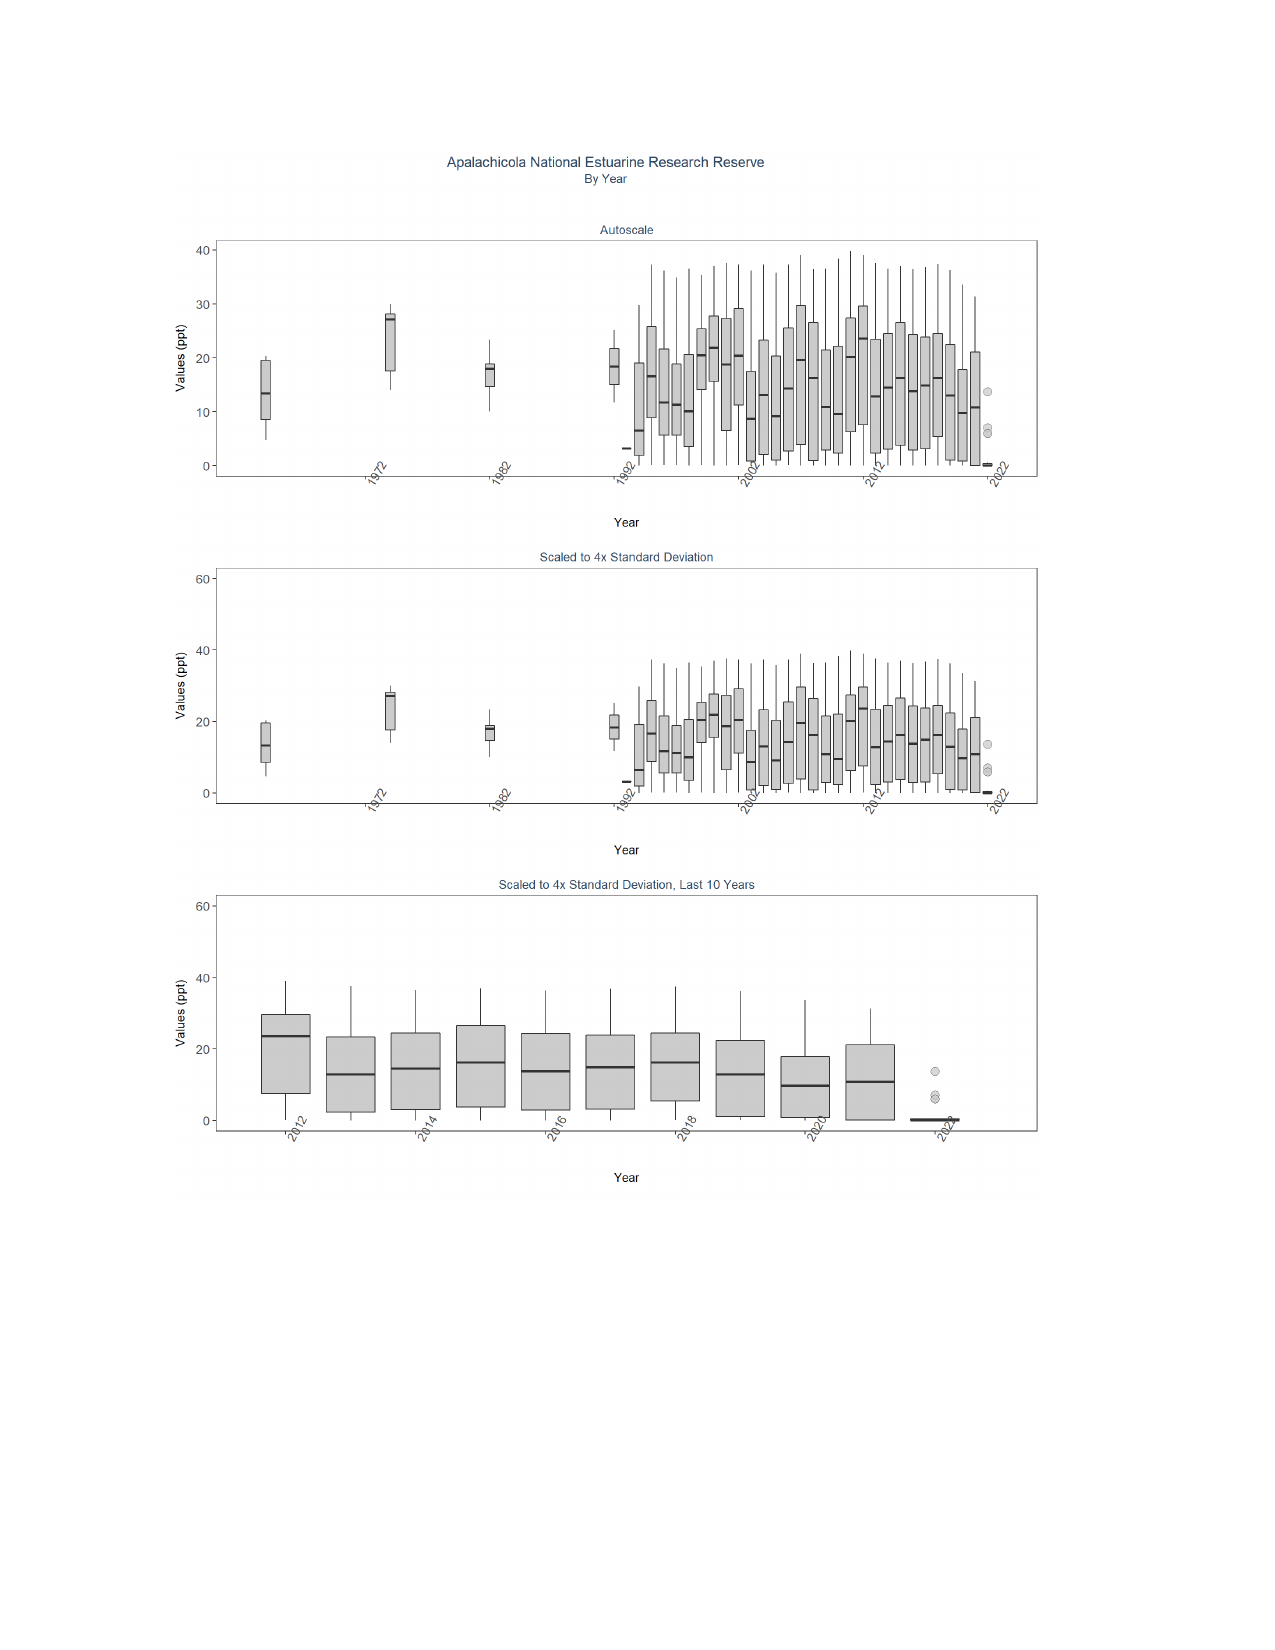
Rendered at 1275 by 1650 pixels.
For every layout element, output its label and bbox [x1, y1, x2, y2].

picture [168, 150, 1044, 1200]
